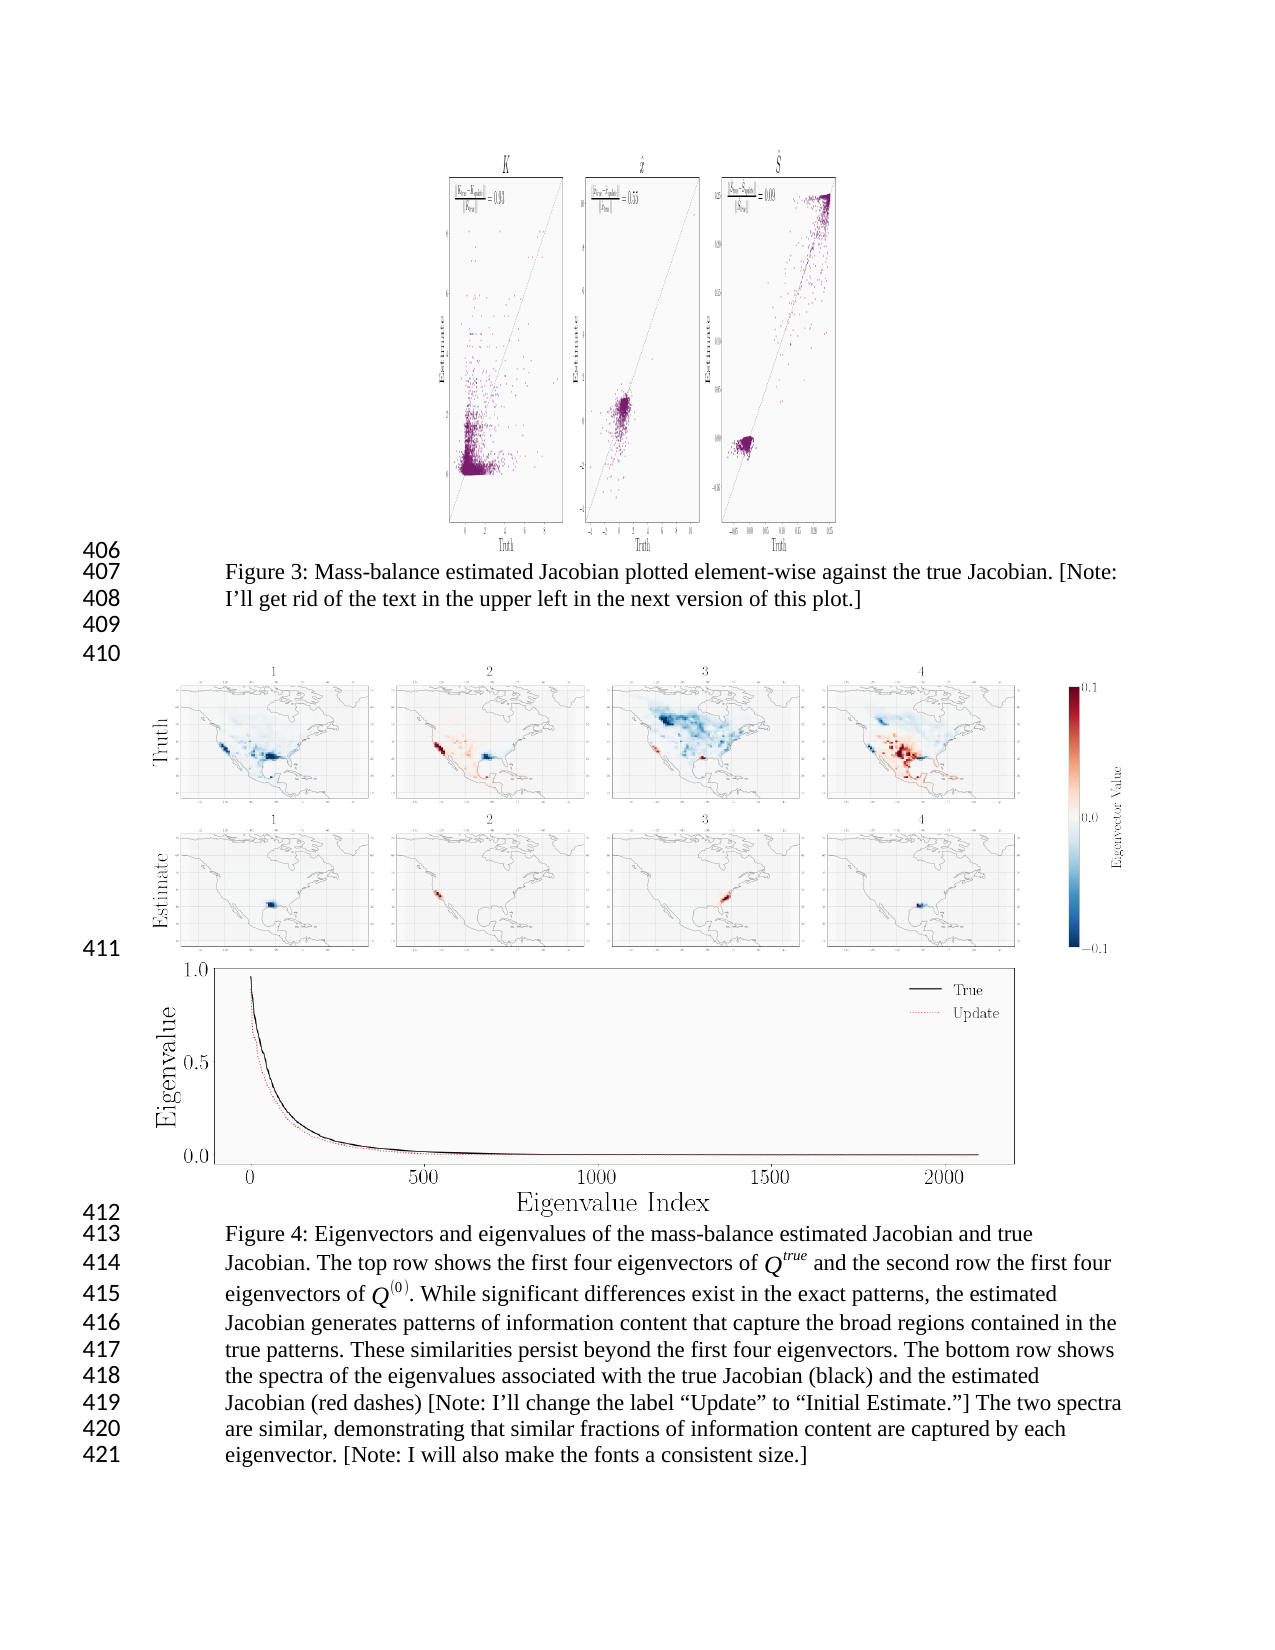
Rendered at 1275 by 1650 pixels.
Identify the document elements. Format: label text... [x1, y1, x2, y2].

picture [150, 663, 1125, 1221]
text Figure 4: Eigenvectors and eigenvalues of the mass-balance estimated Jacobian and true Jacobian. The top row shows the first four eigenvectors of and the second row the first four eigenvectors of . While significant differences exist in the exact patterns, the estimated Jacobian generates patterns of information content that capture the broad regions contained in the true patterns. These similarities persist beyond the first four eigenvectors. The bottom row shows the spectra of the eigenvalues associated with the true Jacobian (black) and the estimated Jacobian (red dashes) [Note: I’ll change the label “Update” to “Initial Estimate.”] The two spectra are similar, demonstrating that similar fractions of information content are captured by each eigenvector. [Note: I will also make the fonts a consistent size.] [150, 1220, 1125, 1498]
text Figure 3: Mass-balance estimated Jacobian plotted element-wise against the true Jacobian. [Note: I’ll get rid of the text in the upper left in the next version of this plot.] [150, 558, 1125, 611]
picture [438, 150, 837, 559]
